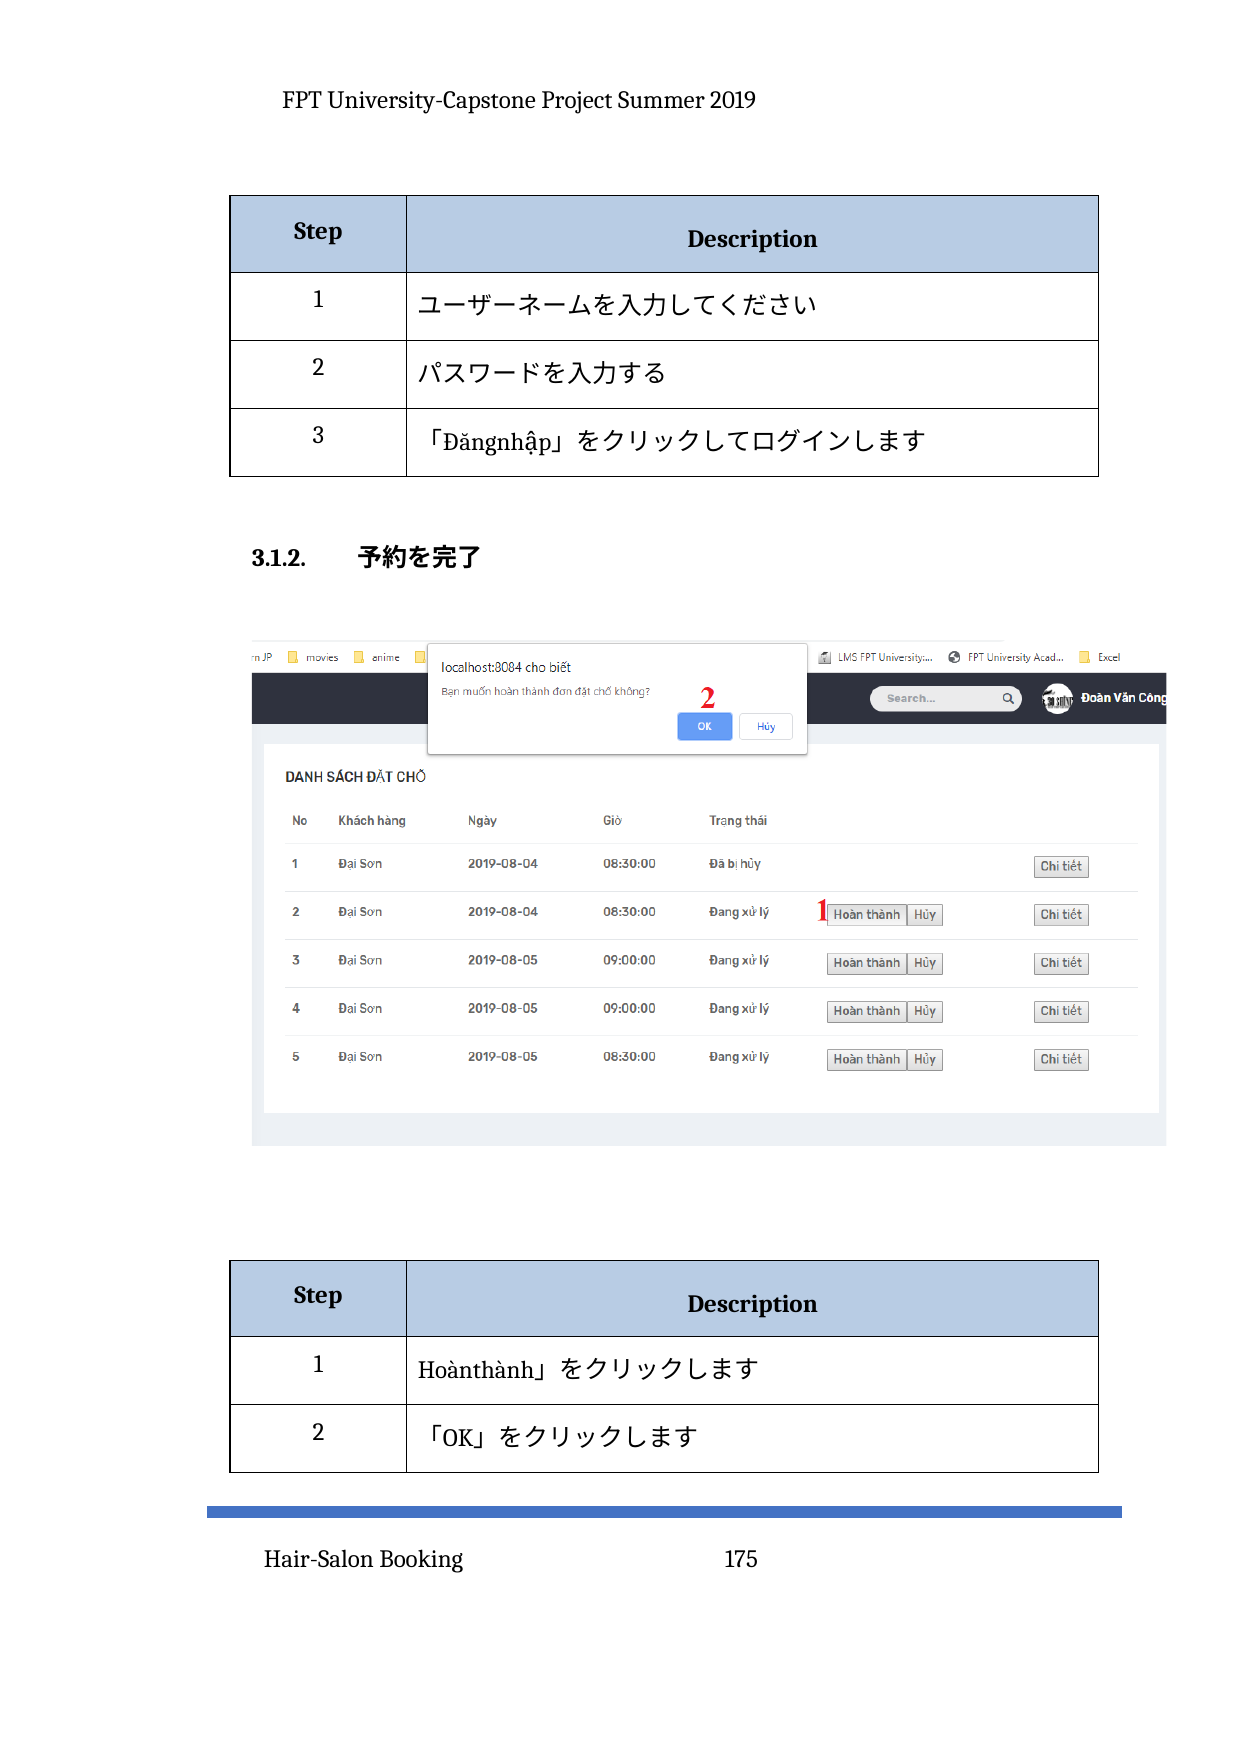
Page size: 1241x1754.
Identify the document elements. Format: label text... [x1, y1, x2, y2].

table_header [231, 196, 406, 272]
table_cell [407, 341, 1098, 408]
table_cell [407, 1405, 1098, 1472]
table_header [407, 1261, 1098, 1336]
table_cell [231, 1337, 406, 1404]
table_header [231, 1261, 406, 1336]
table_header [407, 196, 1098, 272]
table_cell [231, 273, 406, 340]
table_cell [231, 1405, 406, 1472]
picture [251, 640, 1167, 1146]
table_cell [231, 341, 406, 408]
subtitle 予約を完了 [207, 537, 1122, 573]
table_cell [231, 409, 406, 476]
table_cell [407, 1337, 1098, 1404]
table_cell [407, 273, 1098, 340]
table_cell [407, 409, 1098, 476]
